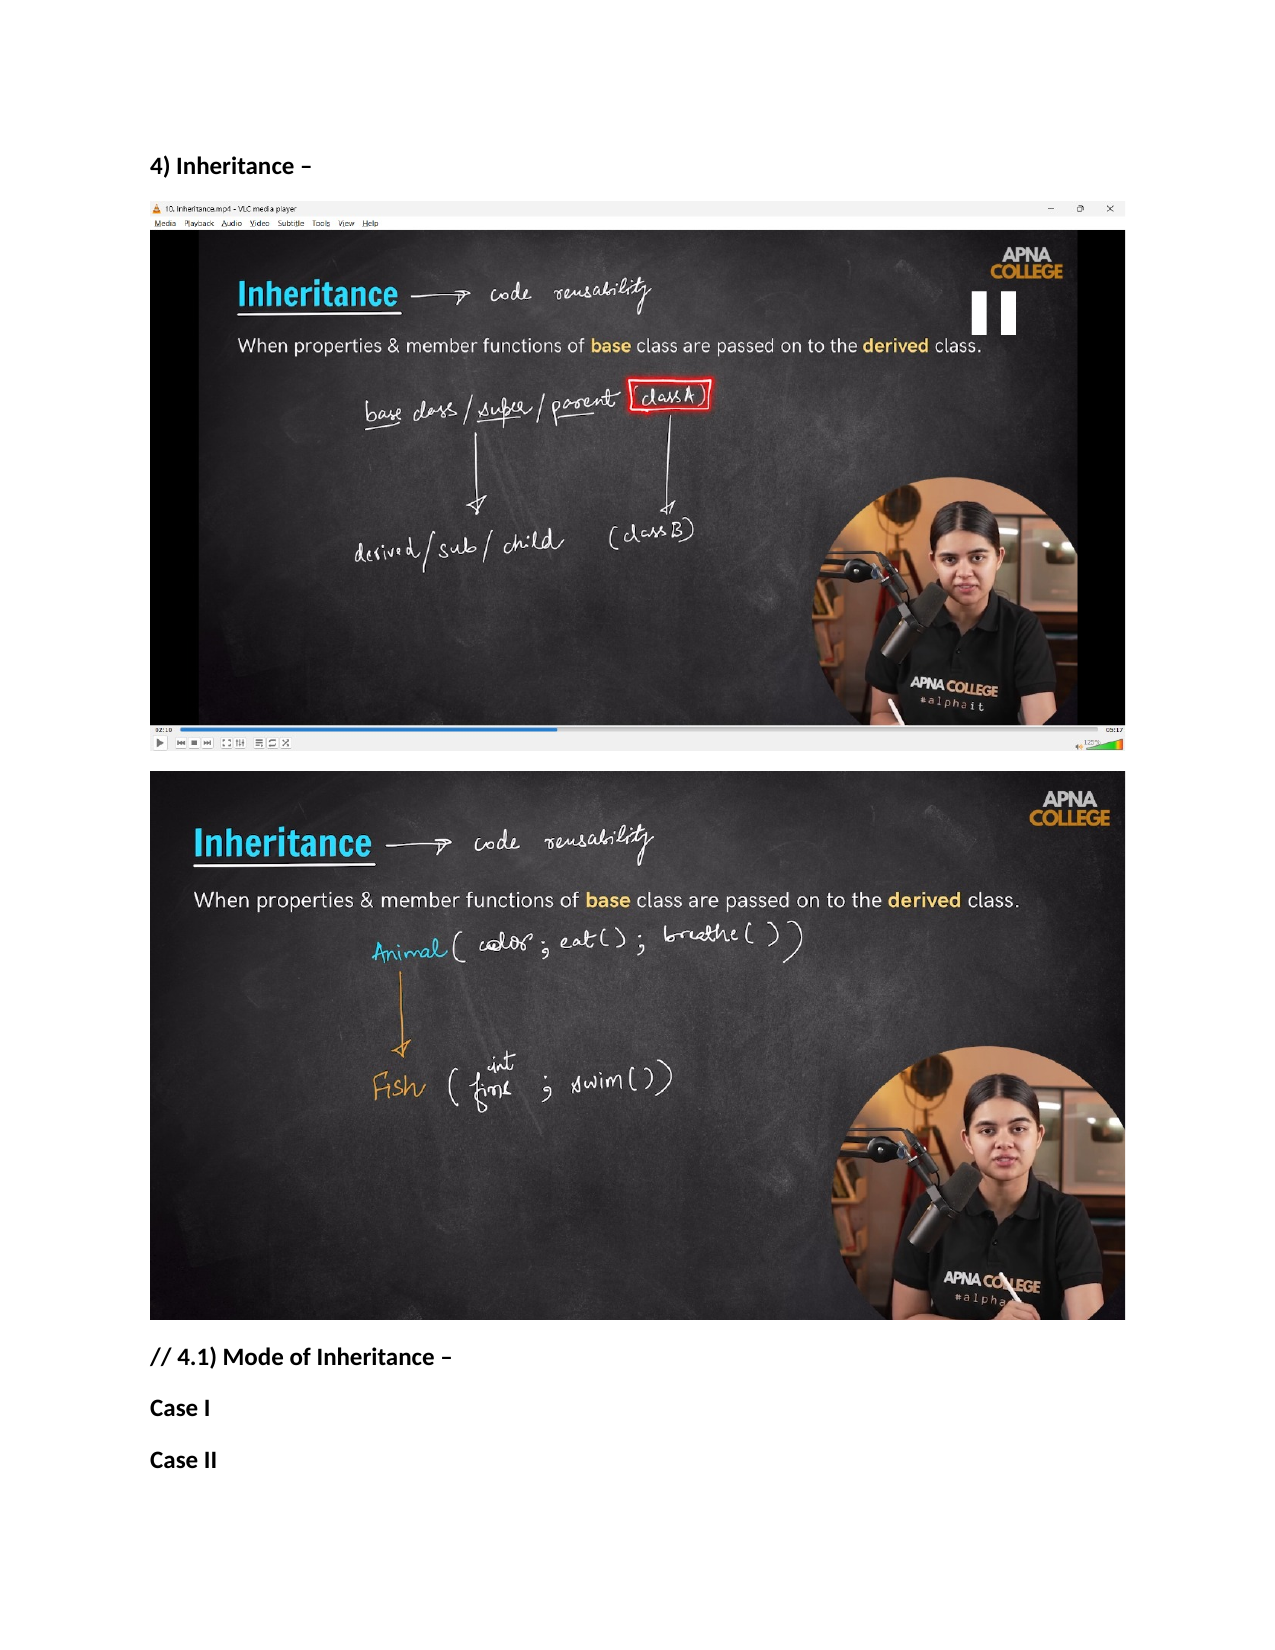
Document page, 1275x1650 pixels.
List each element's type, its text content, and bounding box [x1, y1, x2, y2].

text 4) Inheritance – [150, 150, 1125, 181]
picture [150, 201, 1125, 751]
text Case II [150, 1444, 1125, 1475]
text Case I [150, 1392, 1125, 1423]
text // 4.1) Mode of Inheritance – [150, 1341, 1125, 1371]
picture [150, 771, 1125, 1320]
